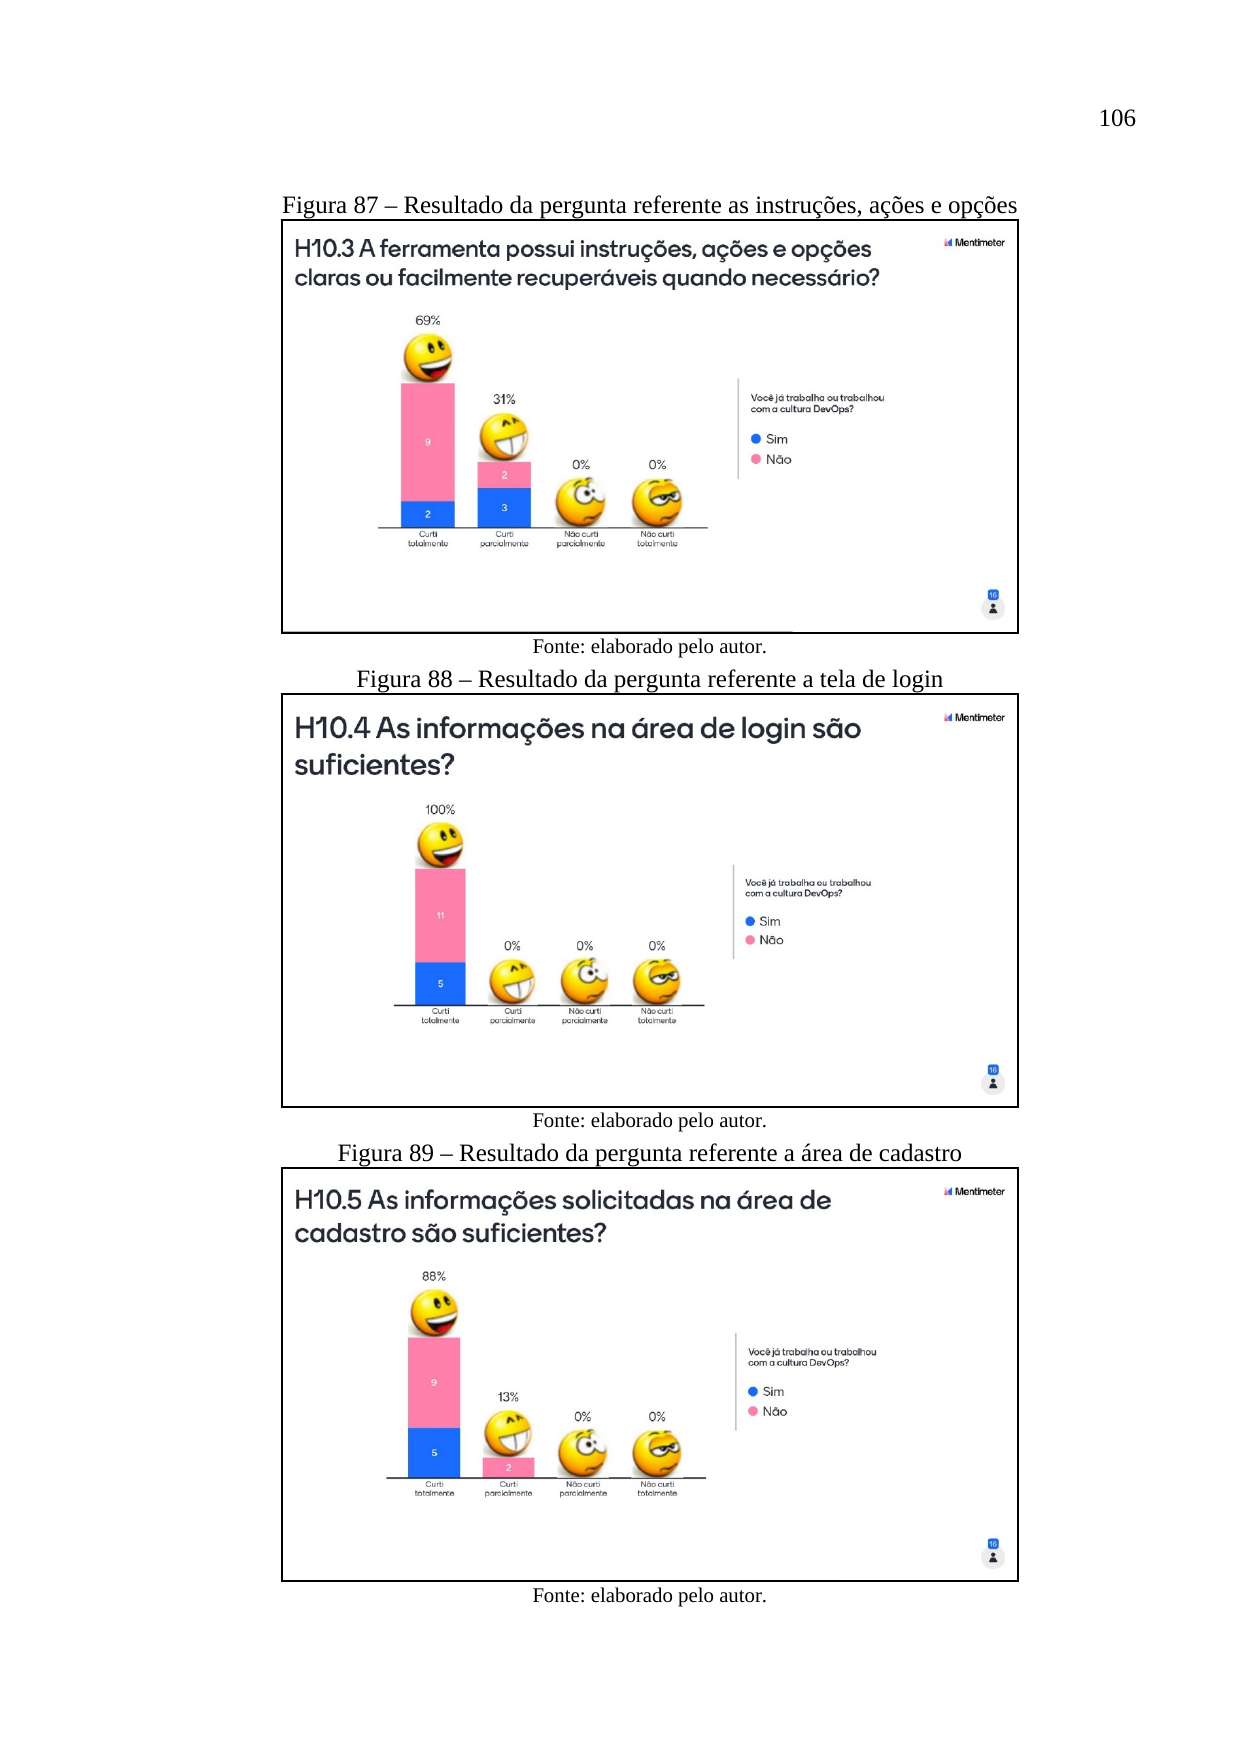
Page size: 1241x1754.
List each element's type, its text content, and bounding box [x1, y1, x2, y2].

picture [283, 221, 1017, 632]
text Fonte: elaborado pelo autor. [177, 1108, 1122, 1132]
text Fonte: elaborado pelo autor. [177, 1582, 1122, 1607]
text Figura 87 – Resultado da pergunta referente as instruções, ações e opções [177, 190, 1122, 219]
text Fonte: elaborado pelo autor. [177, 634, 1122, 658]
text Figura 88 – Resultado da pergunta referente a tela de login [177, 664, 1122, 693]
text Figura 89 – Resultado da pergunta referente a área de cadastro [177, 1138, 1122, 1167]
picture [283, 695, 1017, 1106]
picture [283, 1169, 1017, 1580]
